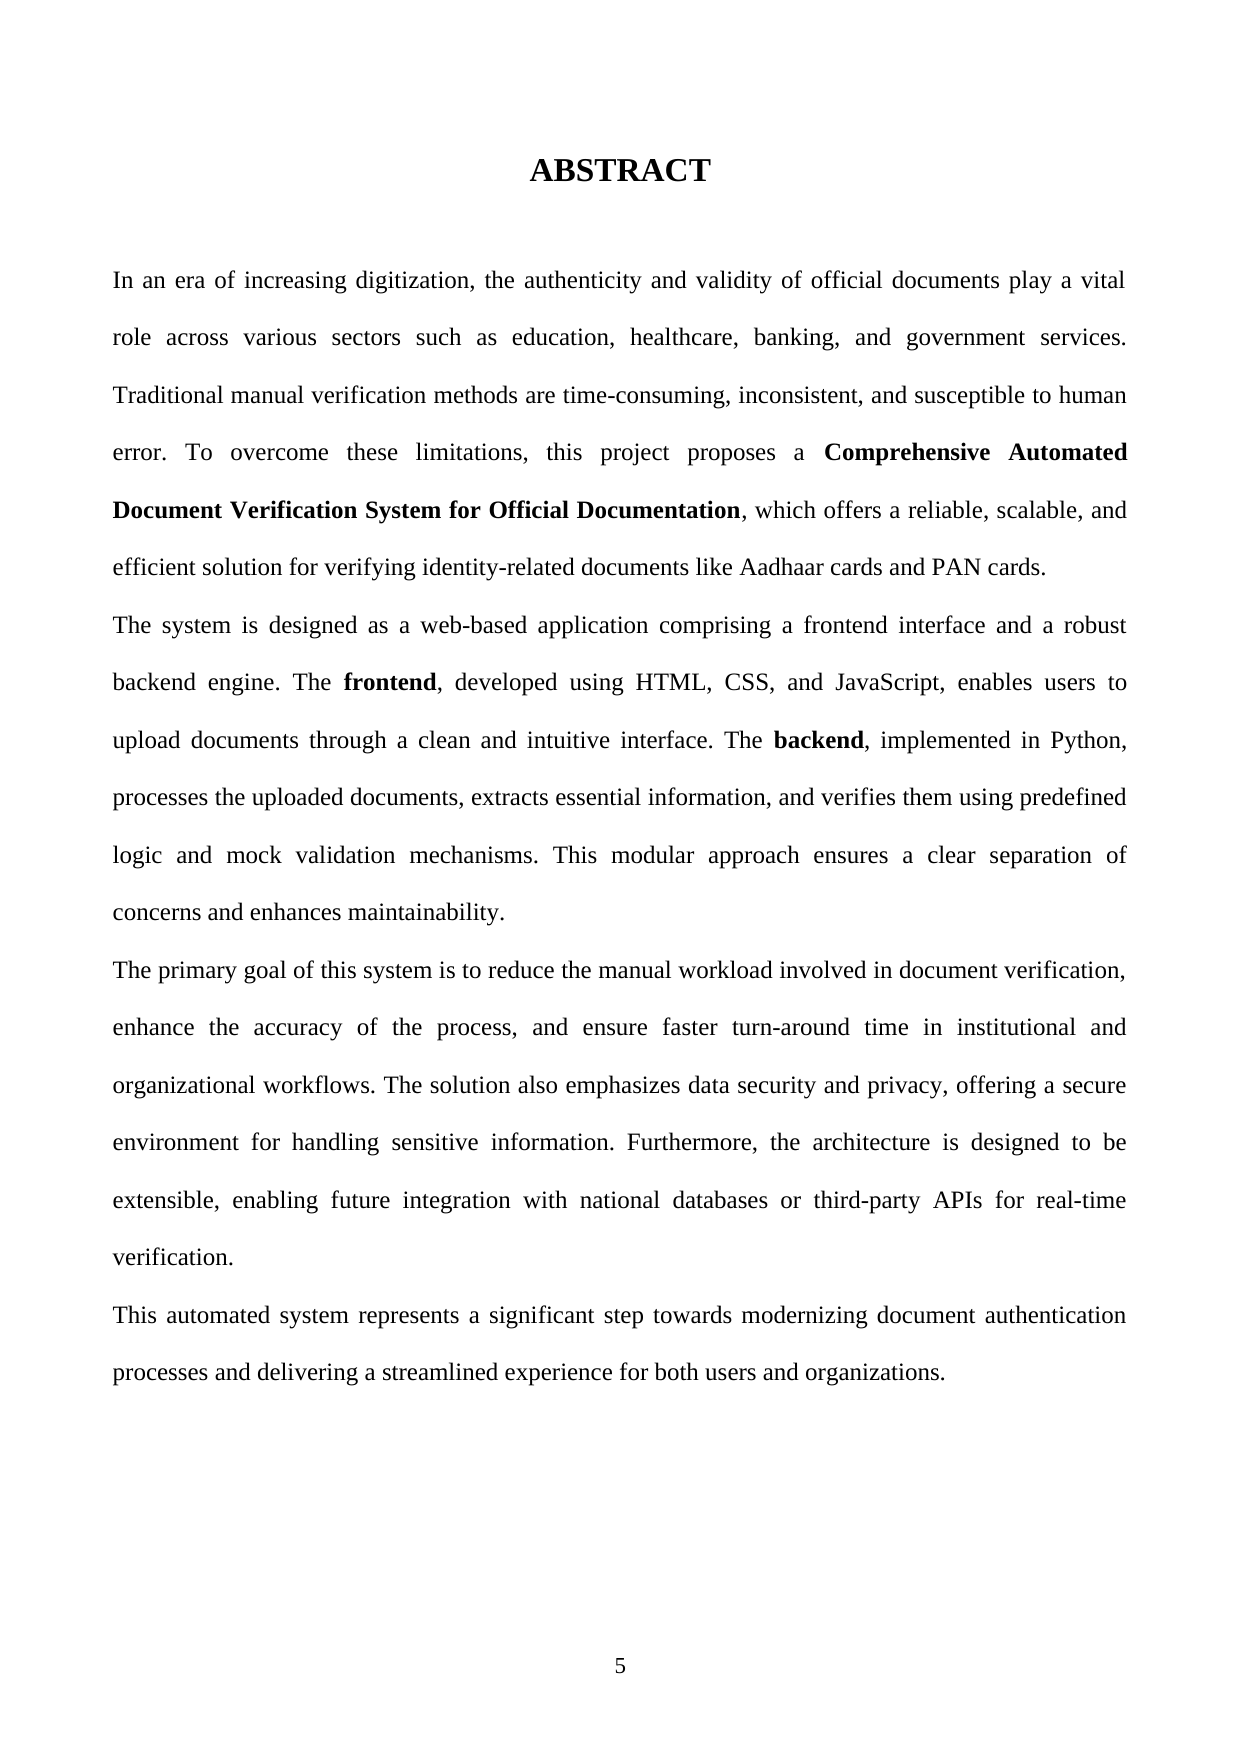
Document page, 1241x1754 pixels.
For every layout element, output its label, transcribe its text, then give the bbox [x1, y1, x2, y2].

text The primary goal of this system is to reduce the manual workload involved in document verification, enhance the accuracy of the process, and ensure faster turn-around time in institutional and organizational workflows. The solution also emphasizes data security and privacy, offering a secure environment for handling sensitive information. Furthermore, the architecture is designed to be extensible, enabling future integration with national databases or third-party APIs for real-time verification. [112, 955, 1128, 1271]
text This automated system represents a significant step towards modernizing document authentication processes and delivering a streamlined experience for both users and organizations. [112, 1300, 1128, 1386]
text ABSTRACT [112, 150, 1128, 188]
text In an era of increasing digitization, the authenticity and validity of official documents play a vital role across various sectors such as education, healthcare, banking, and government services. Traditional manual verification methods are time-consuming, inconsistent, and susceptible to human error. To overcome these limitations, this project proposes a Comprehensive Automated Document Verification System for Official Documentation, which offers a reliable, scalable, and efficient solution for verifying identity-related documents like Aadhaar cards and PAN cards. [112, 265, 1128, 581]
text The system is designed as a web-based application comprising a frontend interface and a robust backend engine. The frontend, developed using HTML, CSS, and JavaScript, enables users to upload documents through a clean and intuitive interface. The backend, implemented in Python, processes the uploaded documents, extracts essential information, and verifies them using predefined logic and mock validation mechanisms. This modular approach ensures a clear separation of concerns and enhances maintainability. [112, 610, 1128, 926]
